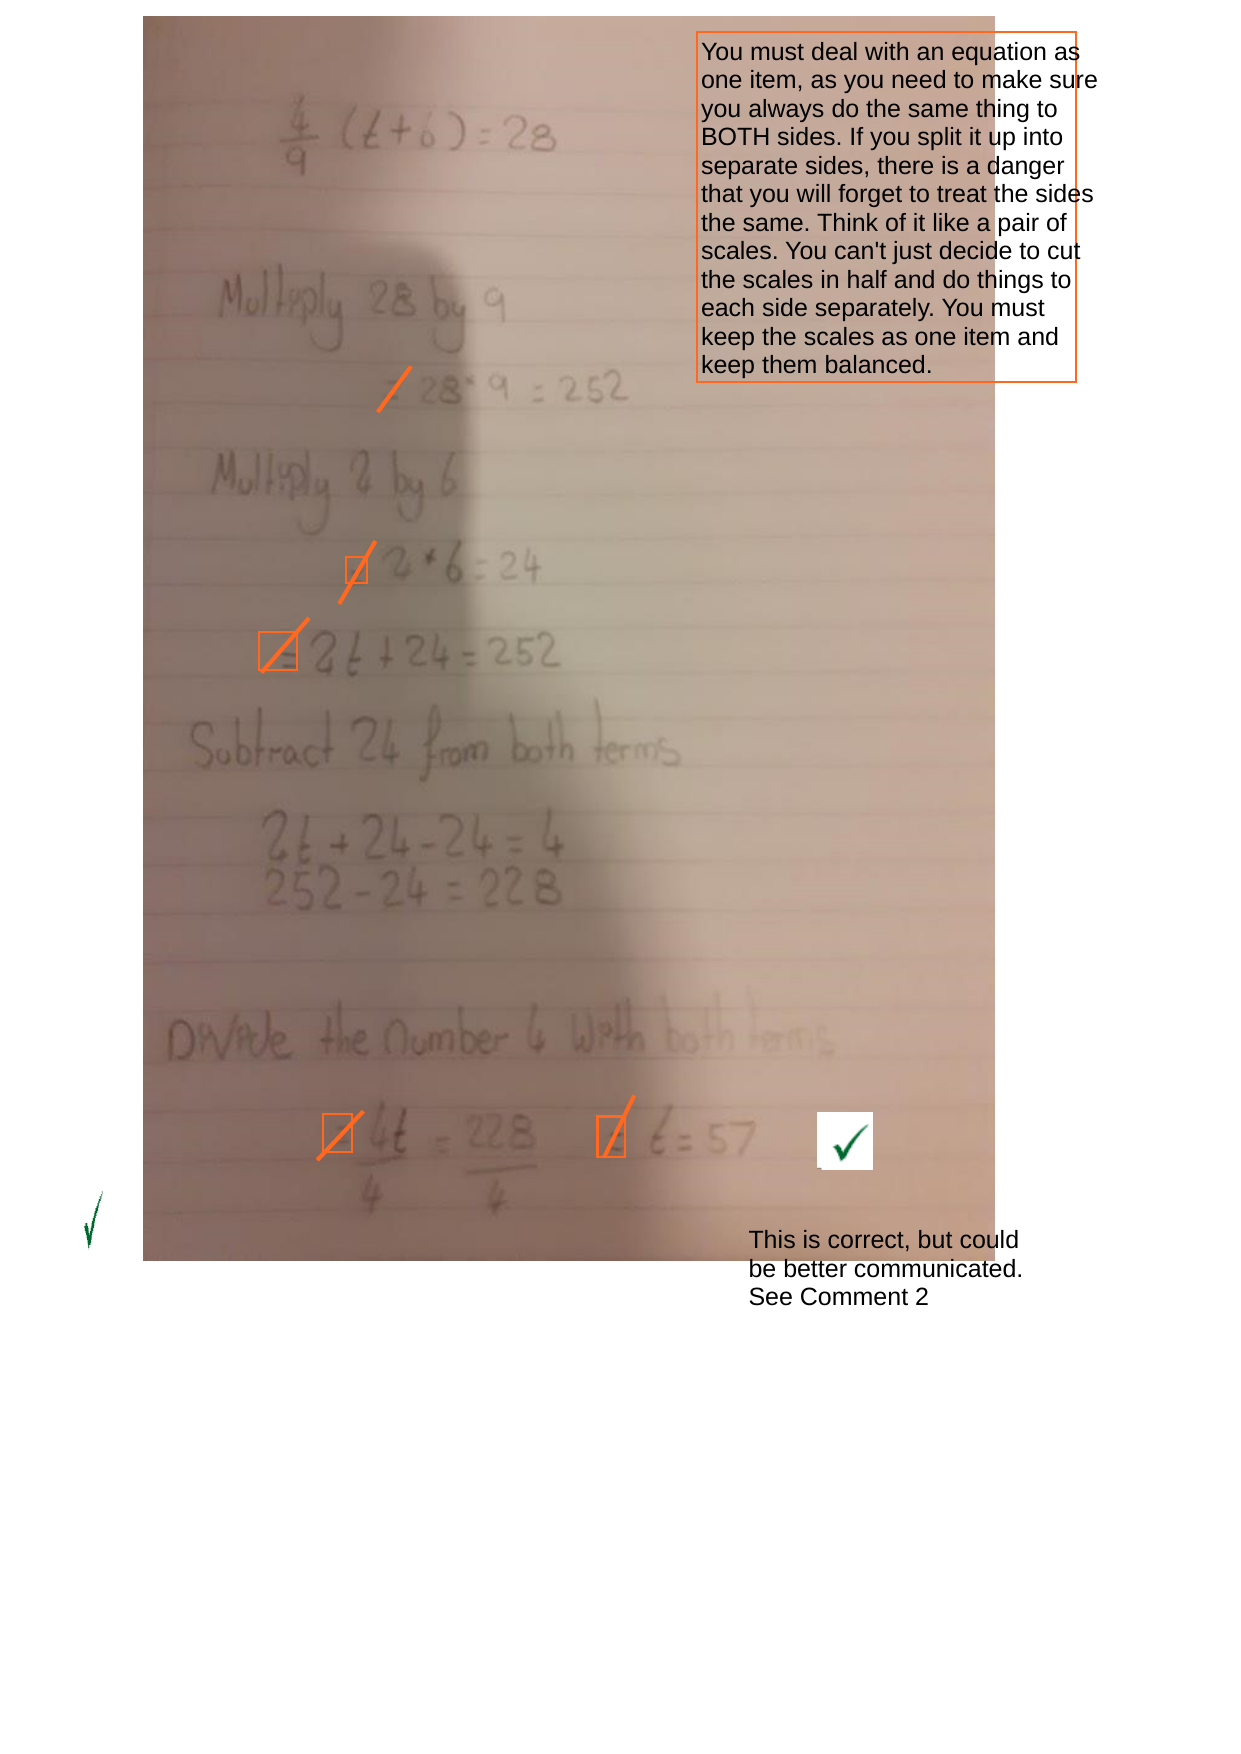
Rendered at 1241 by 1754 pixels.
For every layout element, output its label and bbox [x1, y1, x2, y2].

picture [698, 33, 995, 381]
picture [143, 16, 995, 1261]
picture [987, 247, 994, 258]
picture [989, 162, 995, 173]
picture [75, 1172, 105, 1263]
